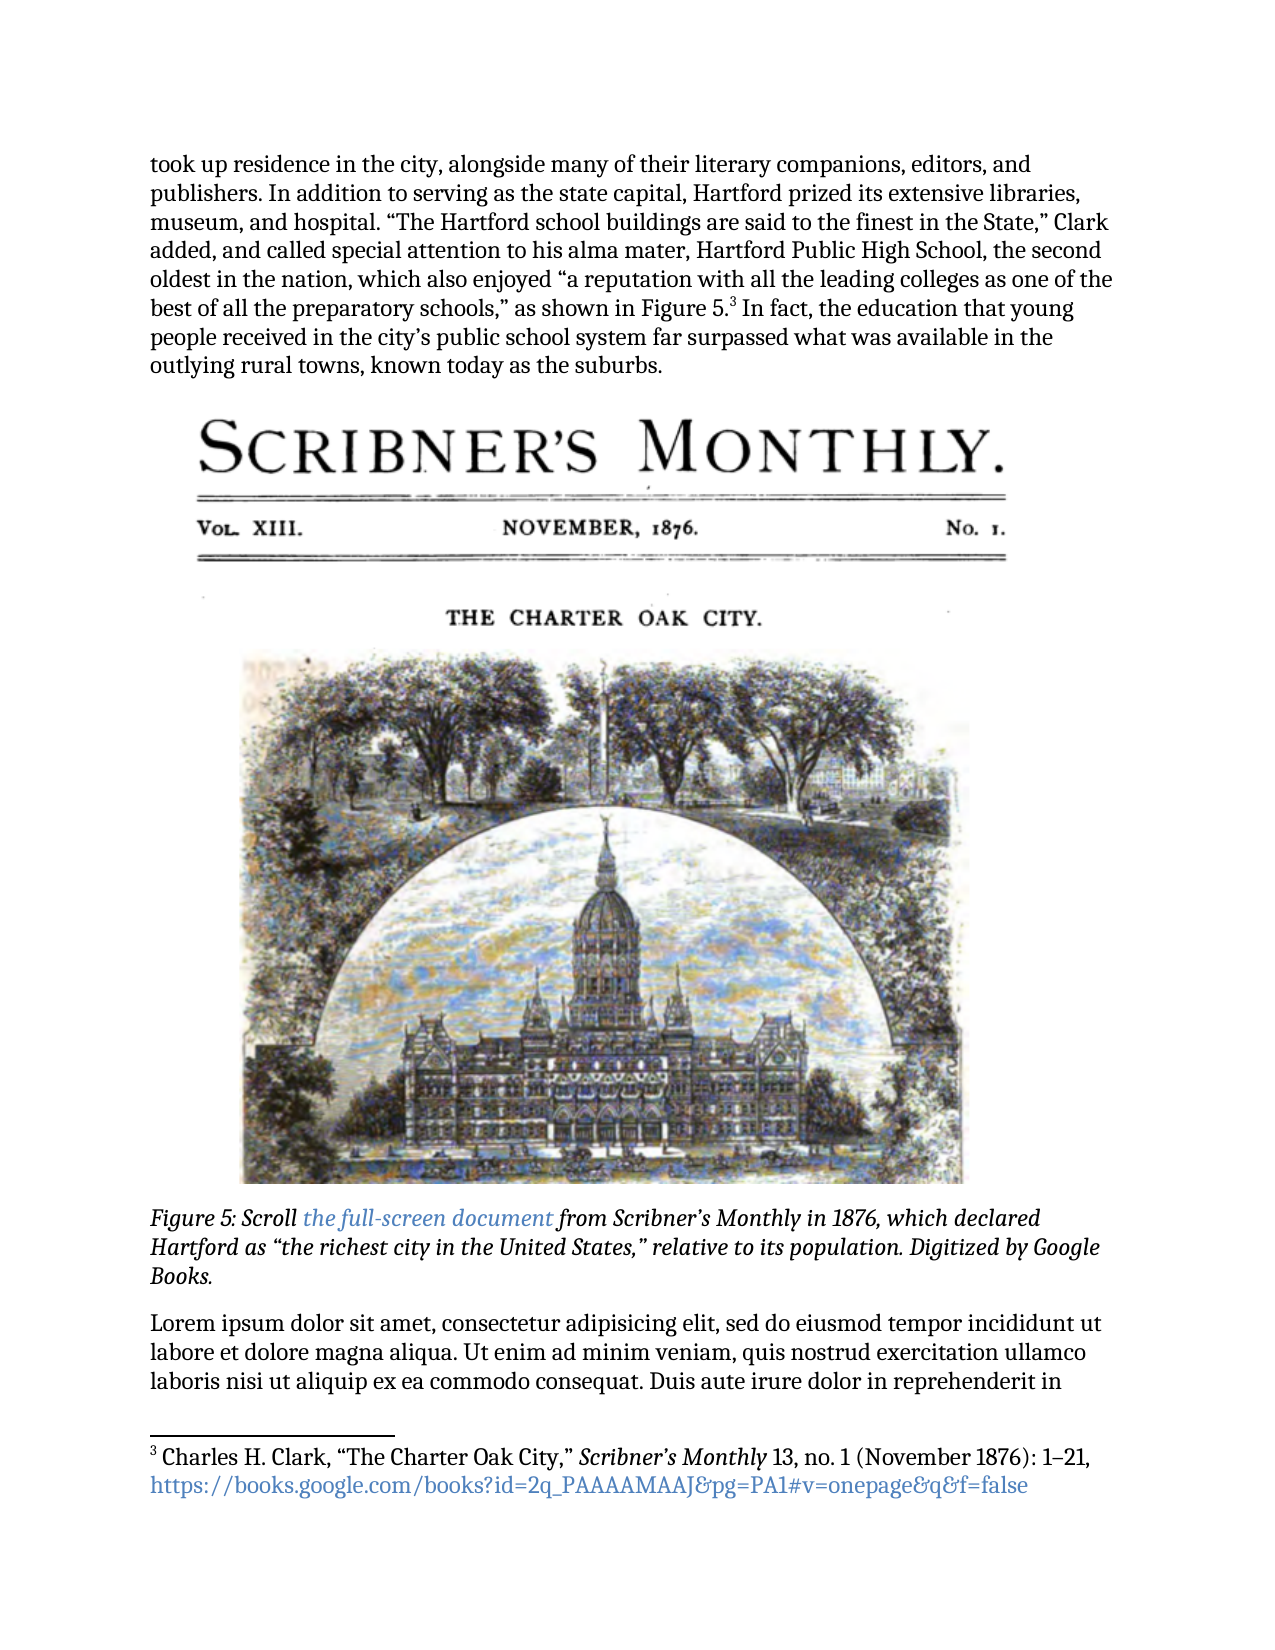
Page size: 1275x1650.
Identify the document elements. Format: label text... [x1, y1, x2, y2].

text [150, 1309, 1125, 1395]
picture [168, 398, 1044, 1184]
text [150, 150, 1125, 380]
text Figure 5: Scroll the full-screen document from Scribner’s Monthly in 1876, which declared Hartford as “the richest city in the United States,” relative to its population. Digitized by Google Books. [150, 1204, 1125, 1290]
